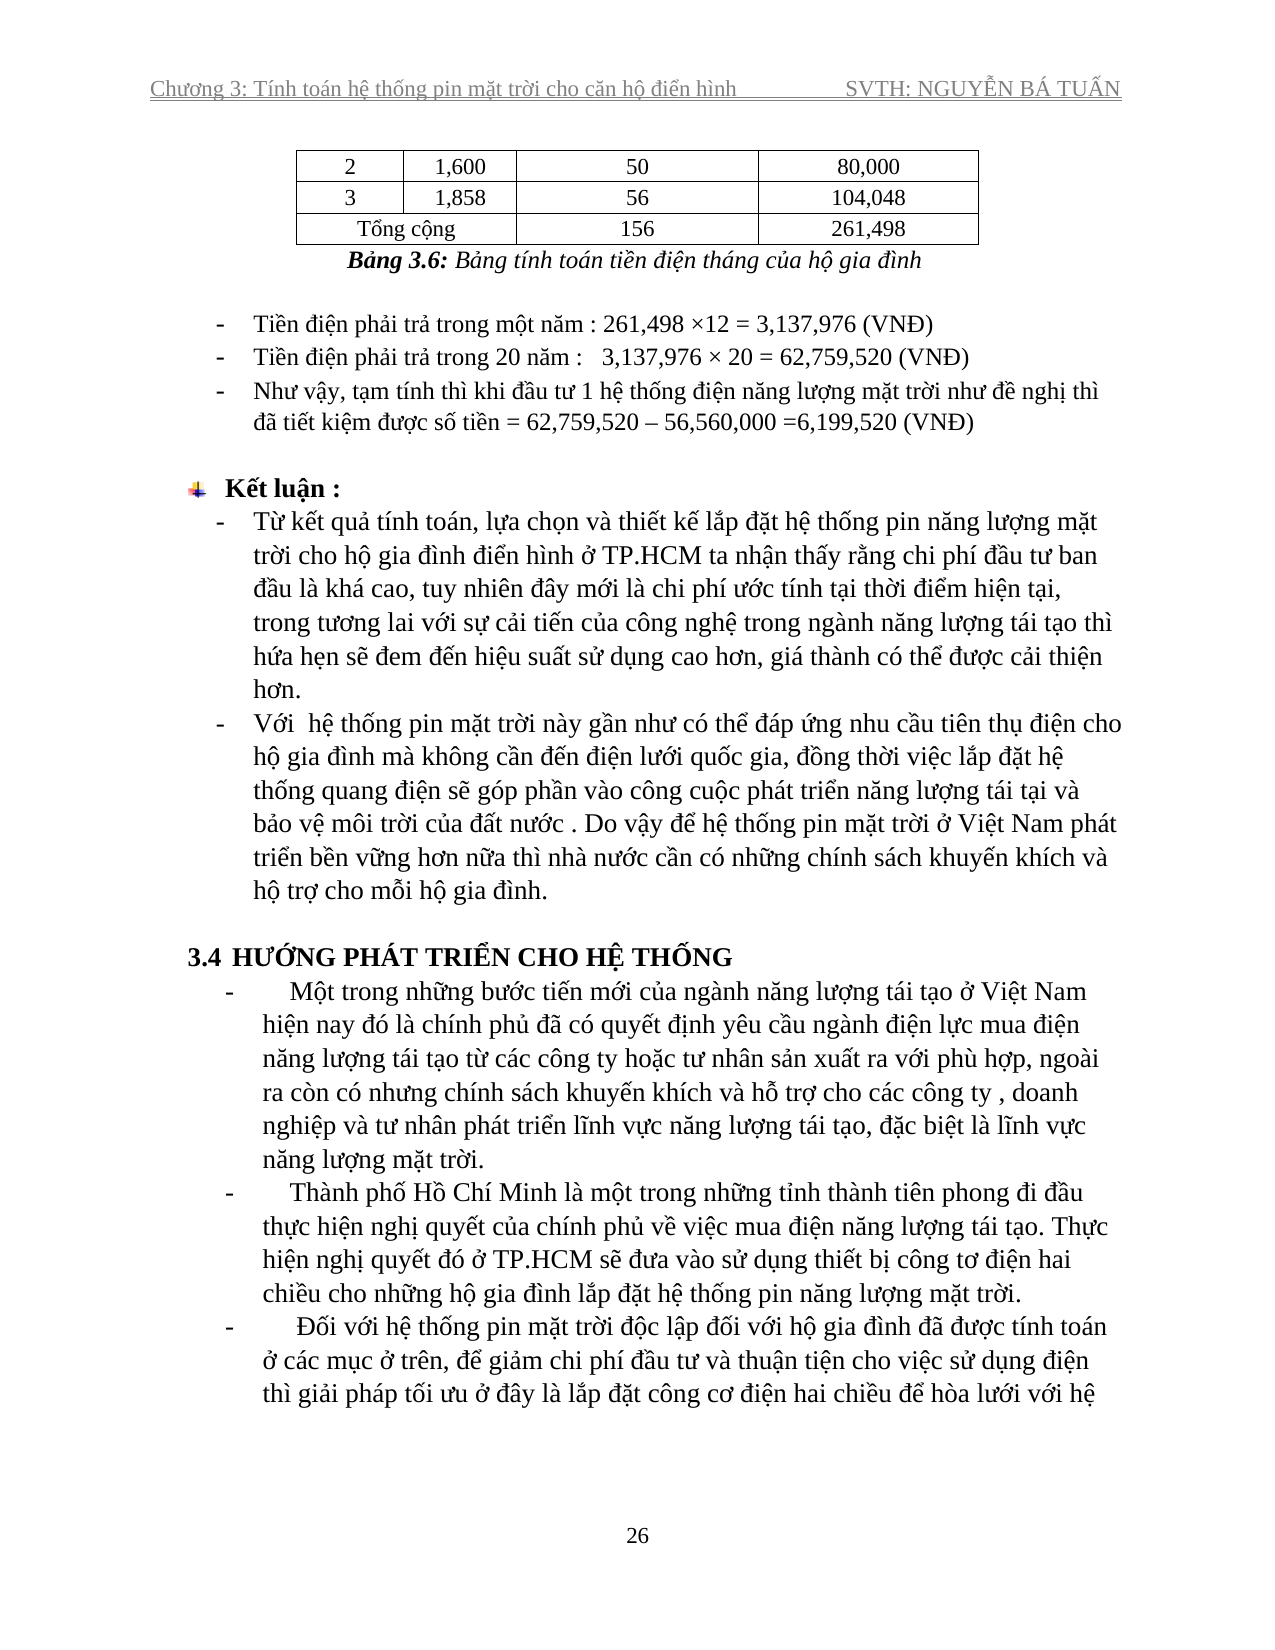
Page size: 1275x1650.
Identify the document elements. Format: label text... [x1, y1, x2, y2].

list HƯỚNG PHÁT TRIỂN CHO HỆ THỐNG [187, 942, 1125, 973]
table_cell Tổng cộng [297, 214, 516, 244]
table_cell 2 [297, 151, 403, 181]
table_cell 3 [297, 182, 403, 212]
list Bảng 3.6: Bảng tính toán tiền điện tháng của hộ gia đình [253, 245, 1125, 273]
list Một trong những bước tiến mới của ngành năng lượng tái tạo ở Việt Nam hiện nay đó là chính phủ đã có quyết định yêu cầu ngành điện lực mua điện năng lượng tái tạo từ các công ty hoặc tư nhân sản xuất ra với phù hợp, ngoài ra còn có nhưng chính sách khuyến khích và hỗ trợ cho các công ty , doanh nghiệp và tư nhân phát triển lĩnh vực năng lượng tái tạo, đặc biệt là lĩnh vực năng lượng mặt trời. [225, 975, 1125, 1174]
list Đối với hệ thống pin mặt trời độc lập đối với hộ gia đình đã được tính toán ở các mục ở trên, để giảm chi phí đầu tư và thuận tiện cho việc sử dụng điện thì giải pháp tối ưu ở đây là lắp đặt công cơ điện hai chiều để hòa lưới với hệ [225, 1311, 1125, 1409]
list Tiền điện phải trả trong một năm : 261,498 ×12 = 3,137,976 (VNĐ) [216, 307, 1125, 338]
table_cell 156 [517, 214, 758, 244]
table_cell 80,000 [759, 151, 978, 181]
picture [188, 480, 206, 498]
table_cell 1,600 [404, 151, 516, 181]
table_cell 50 [517, 151, 758, 181]
table_cell 104,048 [759, 182, 978, 212]
list Với hệ thống pin mặt trời này gần như có thể đáp ứng nhu cầu tiên thụ điện cho hộ gia đình mà không cần đến điện lưới quốc gia, đồng thời việc lắp đặt hệ thống quang điện sẽ góp phần vào công cuộc phát triển năng lượng tái tại và bảo vệ môi trời của đất nước . Do vậy để hệ thống pin mặt trời ở Việt Nam phát triển bền vững hơn nữa thì nhà nước cần có những chính sách khuyến khích và hộ trợ cho mỗi hộ gia đình. [216, 707, 1125, 906]
list Tiền điện phải trả trong 20 năm : 3,137,976 × 20 = 62,759,520 (VNĐ) [216, 340, 1125, 372]
list Từ kết quả tính toán, lựa chọn và thiết kế lắp đặt hệ thống pin năng lượng mặt trời cho hộ gia đình điển hình ở TP.HCM ta nhận thấy rằng chi phí đầu tư ban đầu là khá cao, tuy nhiên đây mới là chi phí ước tính tại thời điểm hiện tại, trong tương lai với sự cải tiến của công nghệ trong ngành năng lượng tái tạo thì hứa hẹn sẽ đem đến hiệu suất sử dụng cao hơn, giá thành có thể được cải thiện hơn. [216, 506, 1125, 704]
list Như vậy, tạm tính thì khi đầu tư 1 hệ thống điện năng lượng mặt trời như đề nghị thì đã tiết kiệm được số tiền = 62,759,520 – 56,560,000 =6,199,520 (VNĐ) [216, 374, 1125, 436]
list Thành phố Hồ Chí Minh là một trong những tỉnh thành tiên phong đi đầu thực hiện nghị quyết của chính phủ về việc mua điện năng lượng tái tạo. Thực hiện nghị quyết đó ở TP.HCM sẽ đưa vào sử dụng thiết bị công tơ điện hai chiều cho những hộ gia đình lắp đặt hệ thống pin năng lượng mặt trời. [225, 1176, 1125, 1308]
table_cell 261,498 [759, 214, 978, 244]
list Kết luận : [187, 472, 1125, 503]
table_cell 56 [517, 182, 758, 212]
table_cell 1,858 [404, 182, 516, 212]
